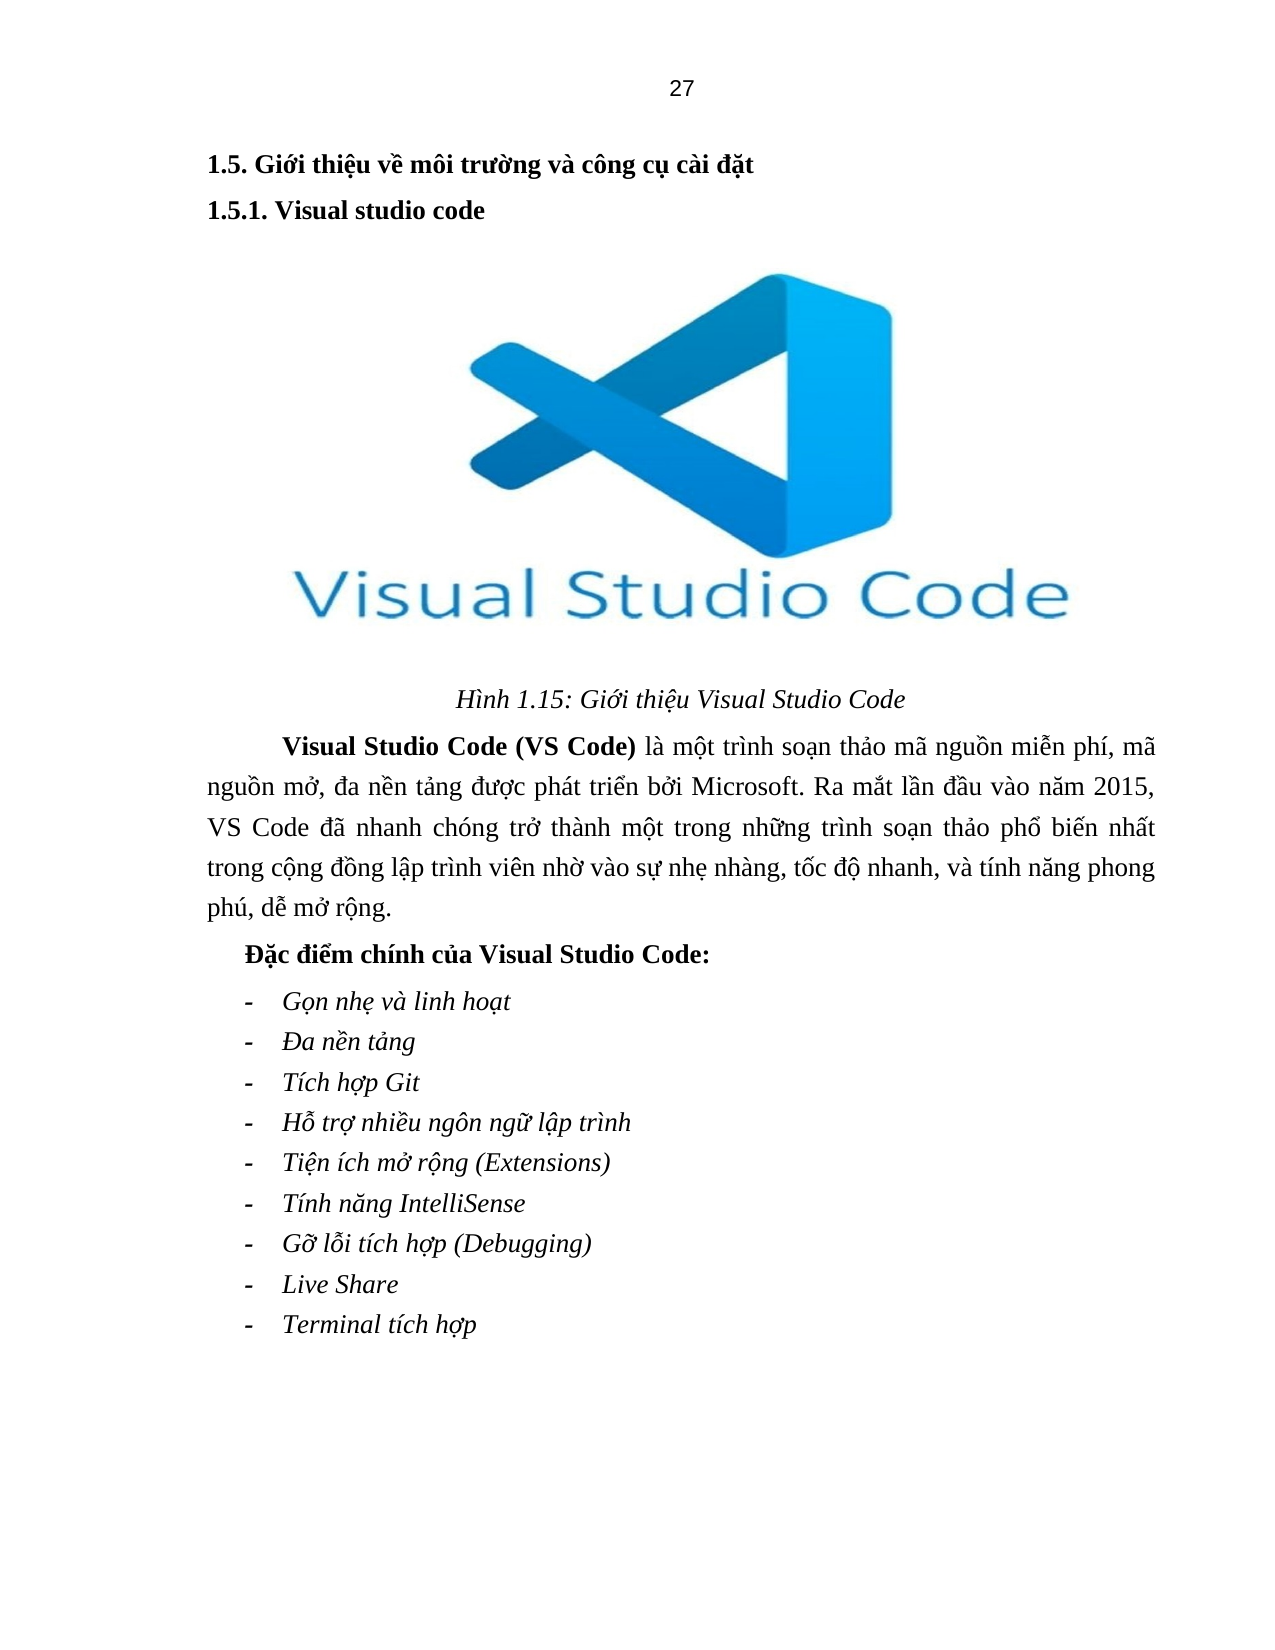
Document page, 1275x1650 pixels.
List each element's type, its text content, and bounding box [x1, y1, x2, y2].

list Gỡ lỗi tích hợp (Debugging) [244, 1227, 1157, 1258]
list Đa nền tảng [244, 1025, 1157, 1056]
text Visual Studio Code (VS Code) là một trình soạn thảo mã nguồn miễn phí, mã nguồn mở, đa nền tảng được phát triển bởi Microsoft. Ra mắt lần đầu vào năm 2015, VS Code đã nhanh chóng trở thành một trong những trình soạn thảo phổ biến nhất trong cộng đồng lập trình viên nhờ vào sự nhẹ nhàng, tốc độ nhanh, và tính năng phong phú, dễ mở rộng. [207, 730, 1157, 923]
list Tính năng IntelliSense [244, 1187, 1157, 1218]
text Đặc điểm chính của Visual Studio Code: [207, 938, 1157, 969]
subtitle 1.5. Giới thiệu về môi trường và công cụ cài đặt [247, 148, 1157, 179]
subtitle 1.5.1. Visual studio code [207, 194, 1157, 226]
subtitle Hình 1.15: Giới thiệu Visual Studio Code [207, 683, 1157, 714]
picture [206, 241, 1157, 670]
list Tích hợp Git [244, 1066, 1157, 1097]
list Terminal tích hợp [244, 1308, 1157, 1339]
list Tiện ích mở rộng (Extensions) [244, 1147, 1157, 1178]
list Live Share [244, 1268, 1157, 1299]
list Hỗ trợ nhiều ngôn ngữ lập trình [244, 1106, 1157, 1137]
list Gọn nhẹ và linh hoạt [244, 985, 1157, 1016]
